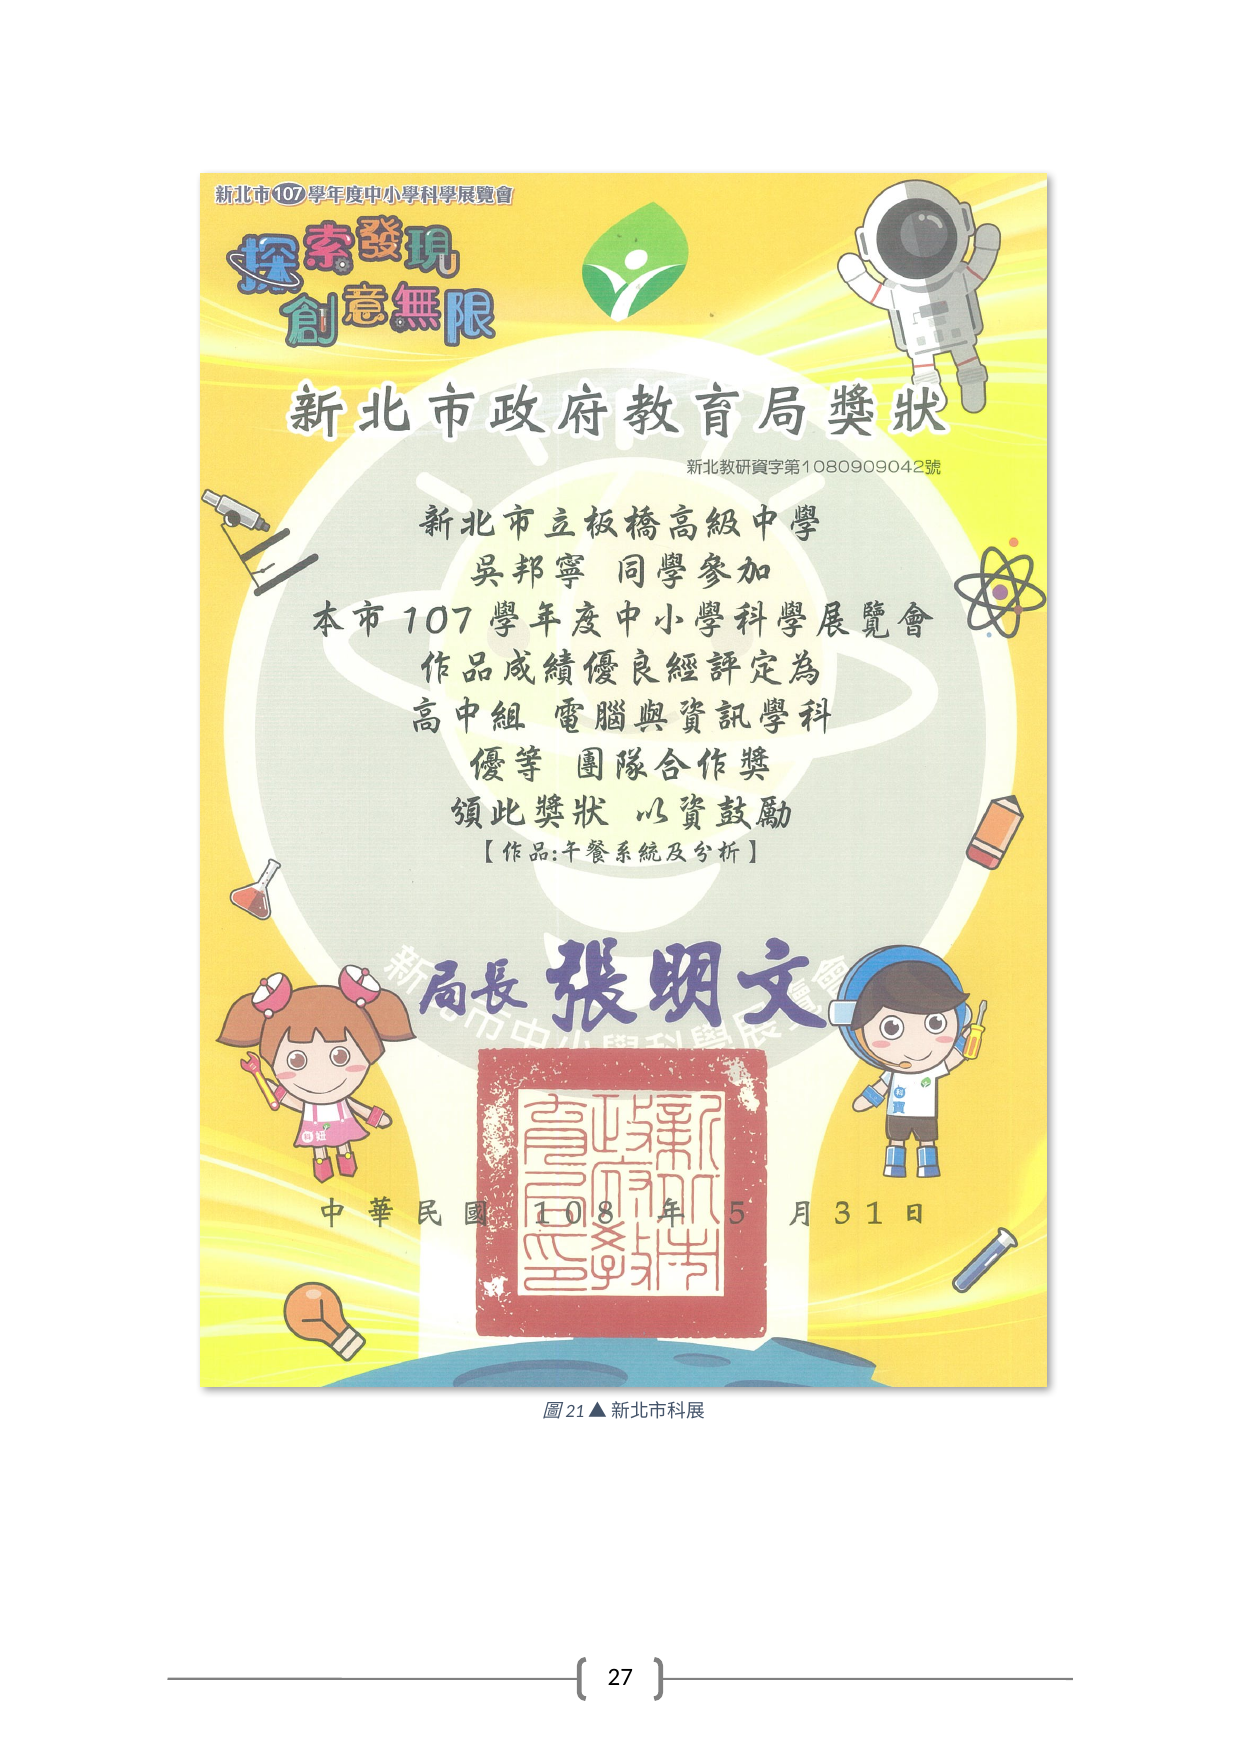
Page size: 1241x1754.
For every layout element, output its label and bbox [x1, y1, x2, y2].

picture [200, 173, 1047, 1387]
